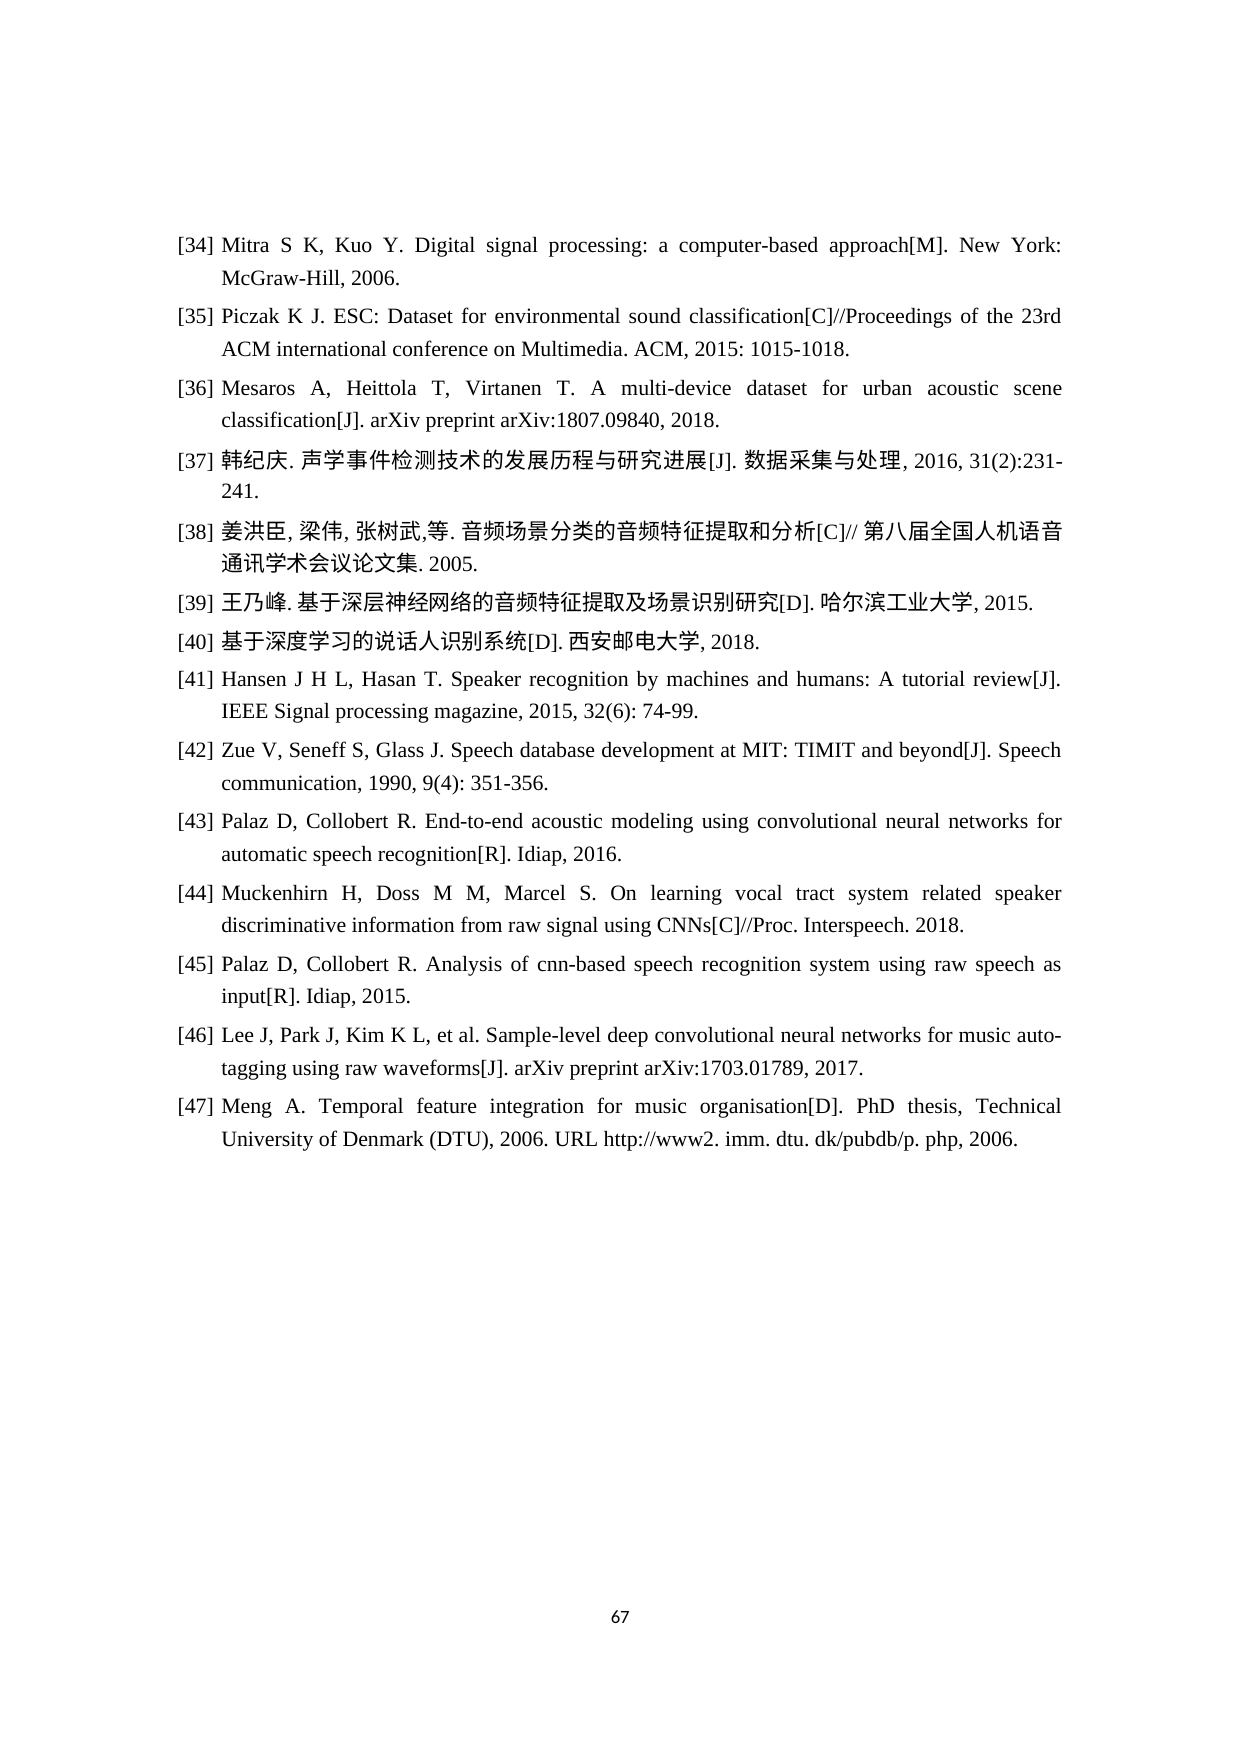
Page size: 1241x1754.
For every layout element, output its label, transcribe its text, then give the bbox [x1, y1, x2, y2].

list 韩纪庆. 声学事件检测技术的发展历程与研究进展[J]. 数据采集与处理, 2016, 31(2):231-241. [177, 442, 1063, 507]
list Palaz D, Collobert R. End-to-end acoustic modeling using convolutional neural networks for automatic speech recognition[R]. Idiap, 2016. [177, 805, 1063, 870]
list Meng A. Temporal feature integration for music organisation[D]. PhD thesis, Technical University of Denmark (DTU), 2006. URL http://www2. imm. dtu. dk/pubdb/p. php, 2006. [177, 1090, 1063, 1155]
list Mesaros A, Heittola T, Virtanen T. A multi-device dataset for urban acoustic scene classification[J]. arXiv preprint arXiv:1807.09840, 2018. [177, 371, 1063, 436]
list Muckenhirn H, Doss M M, Marcel S. On learning vocal tract system related speaker discriminative information from raw signal using CNNs[C]//Proc. Interspeech. 2018. [177, 876, 1063, 941]
list Palaz D, Collobert R. Analysis of cnn-based speech recognition system using raw speech as input[R]. Idiap, 2015. [177, 947, 1063, 1012]
list Lee J, Park J, Kim K L, et al. Sample-level deep convolutional neural networks for music auto-tagging using raw waveforms[J]. arXiv preprint arXiv:1703.01789, 2017. [177, 1018, 1063, 1083]
list 姜洪臣, 梁伟, 张树武,等. 音频场景分类的音频特征提取和分析[C]// 第八届全国人机语音通讯学术会议论文集. 2005. [177, 513, 1063, 578]
list 王乃峰. 基于深层神经网络的音频特征提取及场景识别研究[D]. 哈尔滨工业大学, 2015. [177, 585, 1063, 617]
list Zue V, Seneff S, Glass J. Speech database development at MIT: TIMIT and beyond[J]. Speech communication, 1990, 9(4): 351-356. [177, 733, 1063, 798]
list 基于深度学习的说话人识别系统[D]. 西安邮电大学, 2018. [177, 623, 1063, 656]
list Hansen J H L, Hasan T. Speaker recognition by machines and humans: A tutorial review[J]. IEEE Signal processing magazine, 2015, 32(6): 74-99. [177, 662, 1063, 727]
list Piczak K J. ESC: Dataset for environmental sound classification[C]//Proceedings of the 23rd ACM international conference on Multimedia. ACM, 2015: 1015-1018. [177, 300, 1063, 365]
list Mitra S K, Kuo Y. Digital signal processing: a computer-based approach[M]. New York: McGraw-Hill, 2006. [177, 228, 1063, 293]
